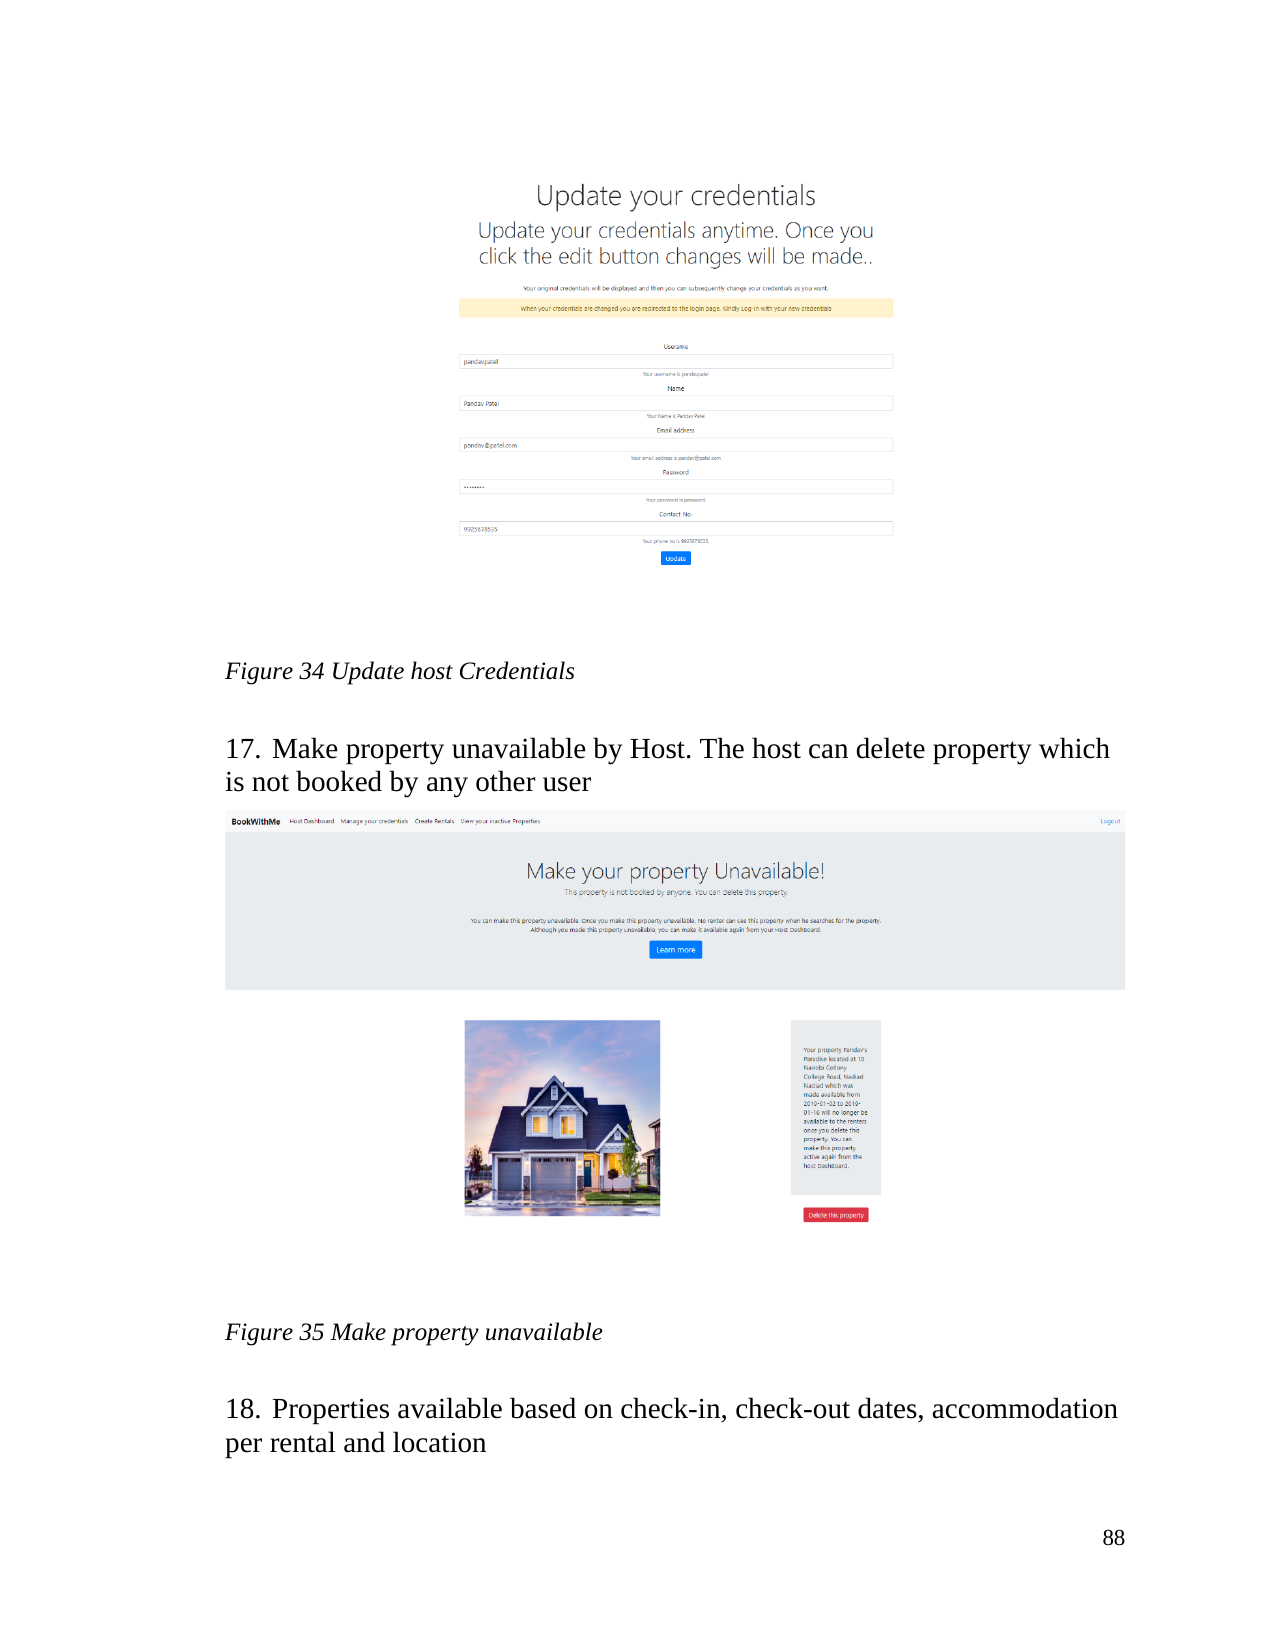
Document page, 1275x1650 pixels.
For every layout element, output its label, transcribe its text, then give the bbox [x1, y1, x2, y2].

list Make property unavailable by Host. The host can delete property which is not booked by any other user [225, 731, 1125, 798]
text Figure 35 Make property unavailable [225, 1317, 1125, 1346]
picture [225, 150, 1125, 657]
list Properties available based on check-in, check-out dates, accommodation per rental and location [225, 1392, 1125, 1459]
picture [225, 810, 1125, 1317]
text Figure 34 Update host Credentials [225, 657, 1125, 685]
